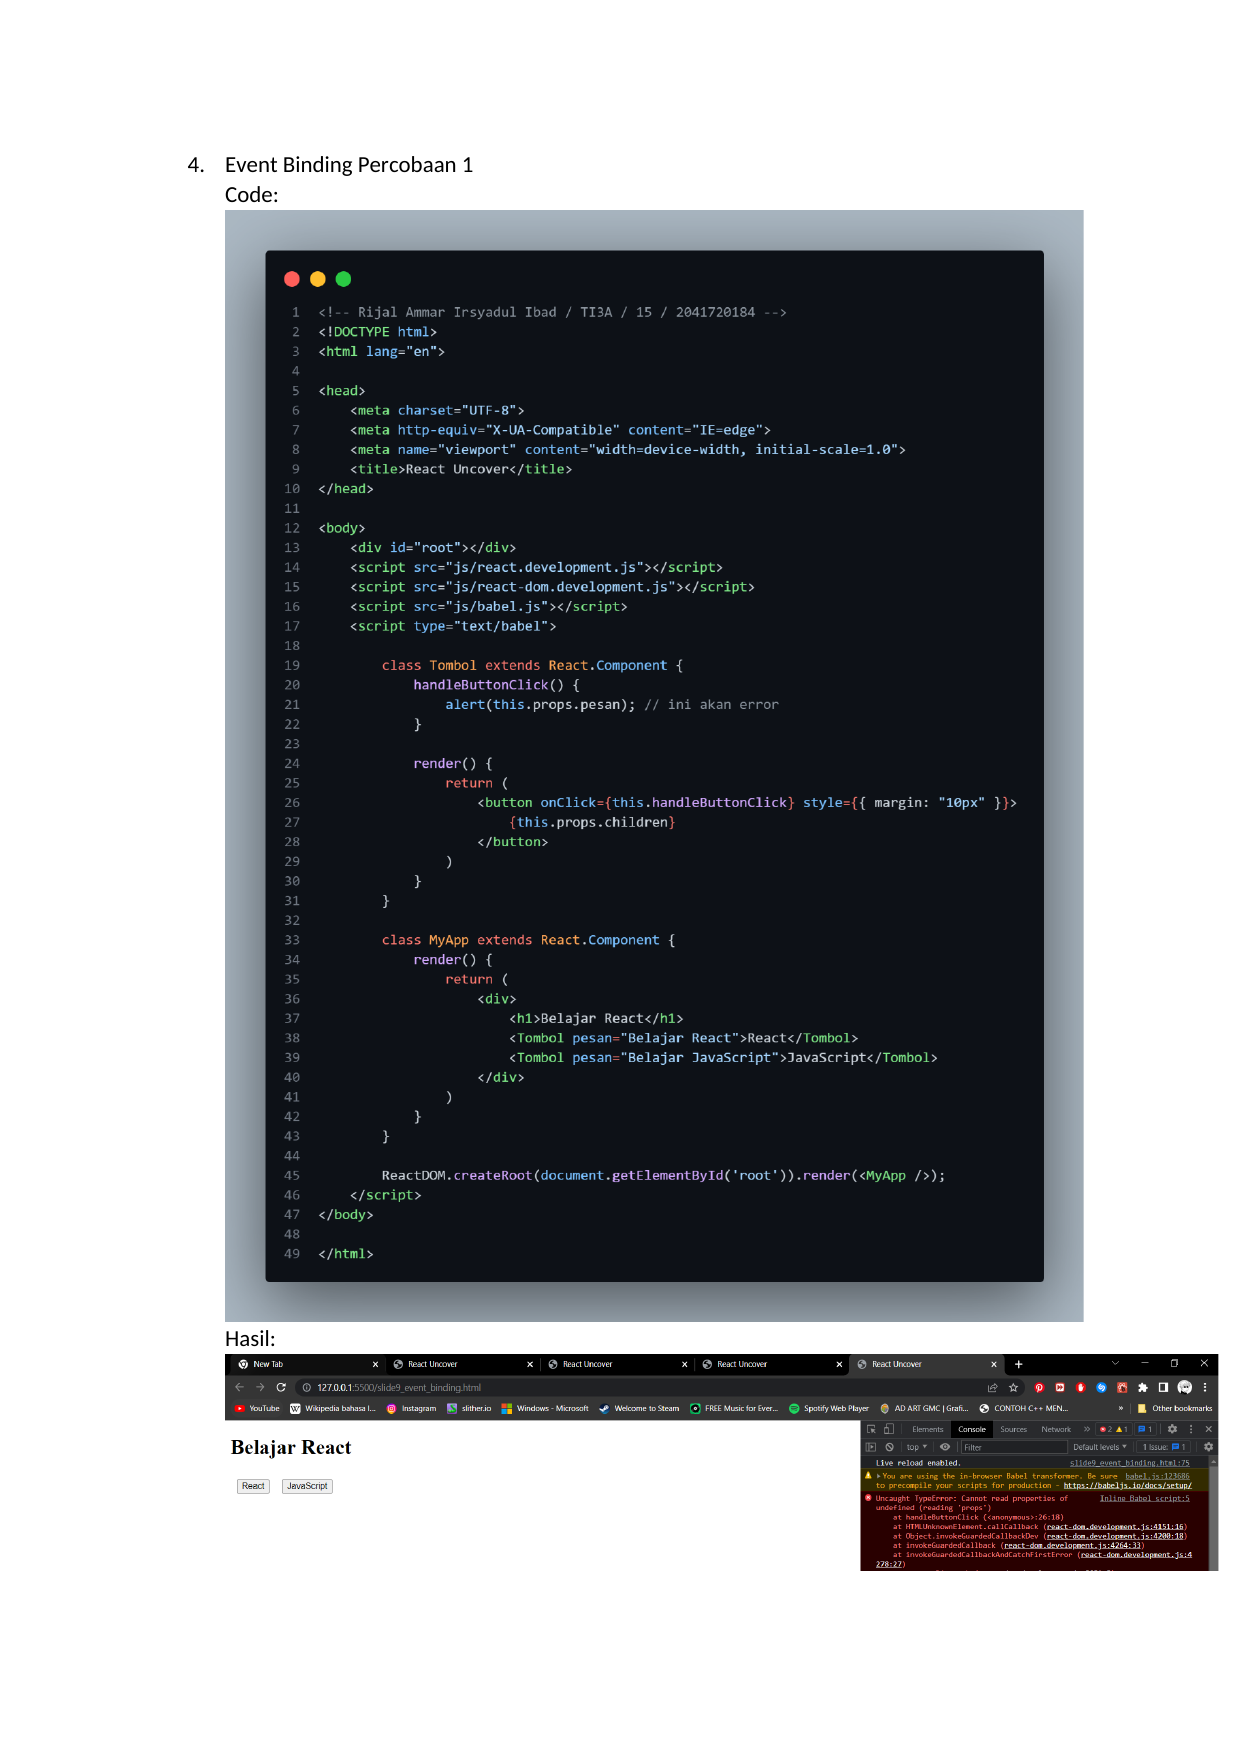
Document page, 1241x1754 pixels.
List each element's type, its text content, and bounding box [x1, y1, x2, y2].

list Code: [225, 180, 1090, 208]
list Hasil: [225, 1324, 1090, 1352]
picture [225, 210, 1084, 1322]
list Event Binding Percobaan 1 [187, 150, 1090, 178]
picture [225, 1354, 1219, 1571]
